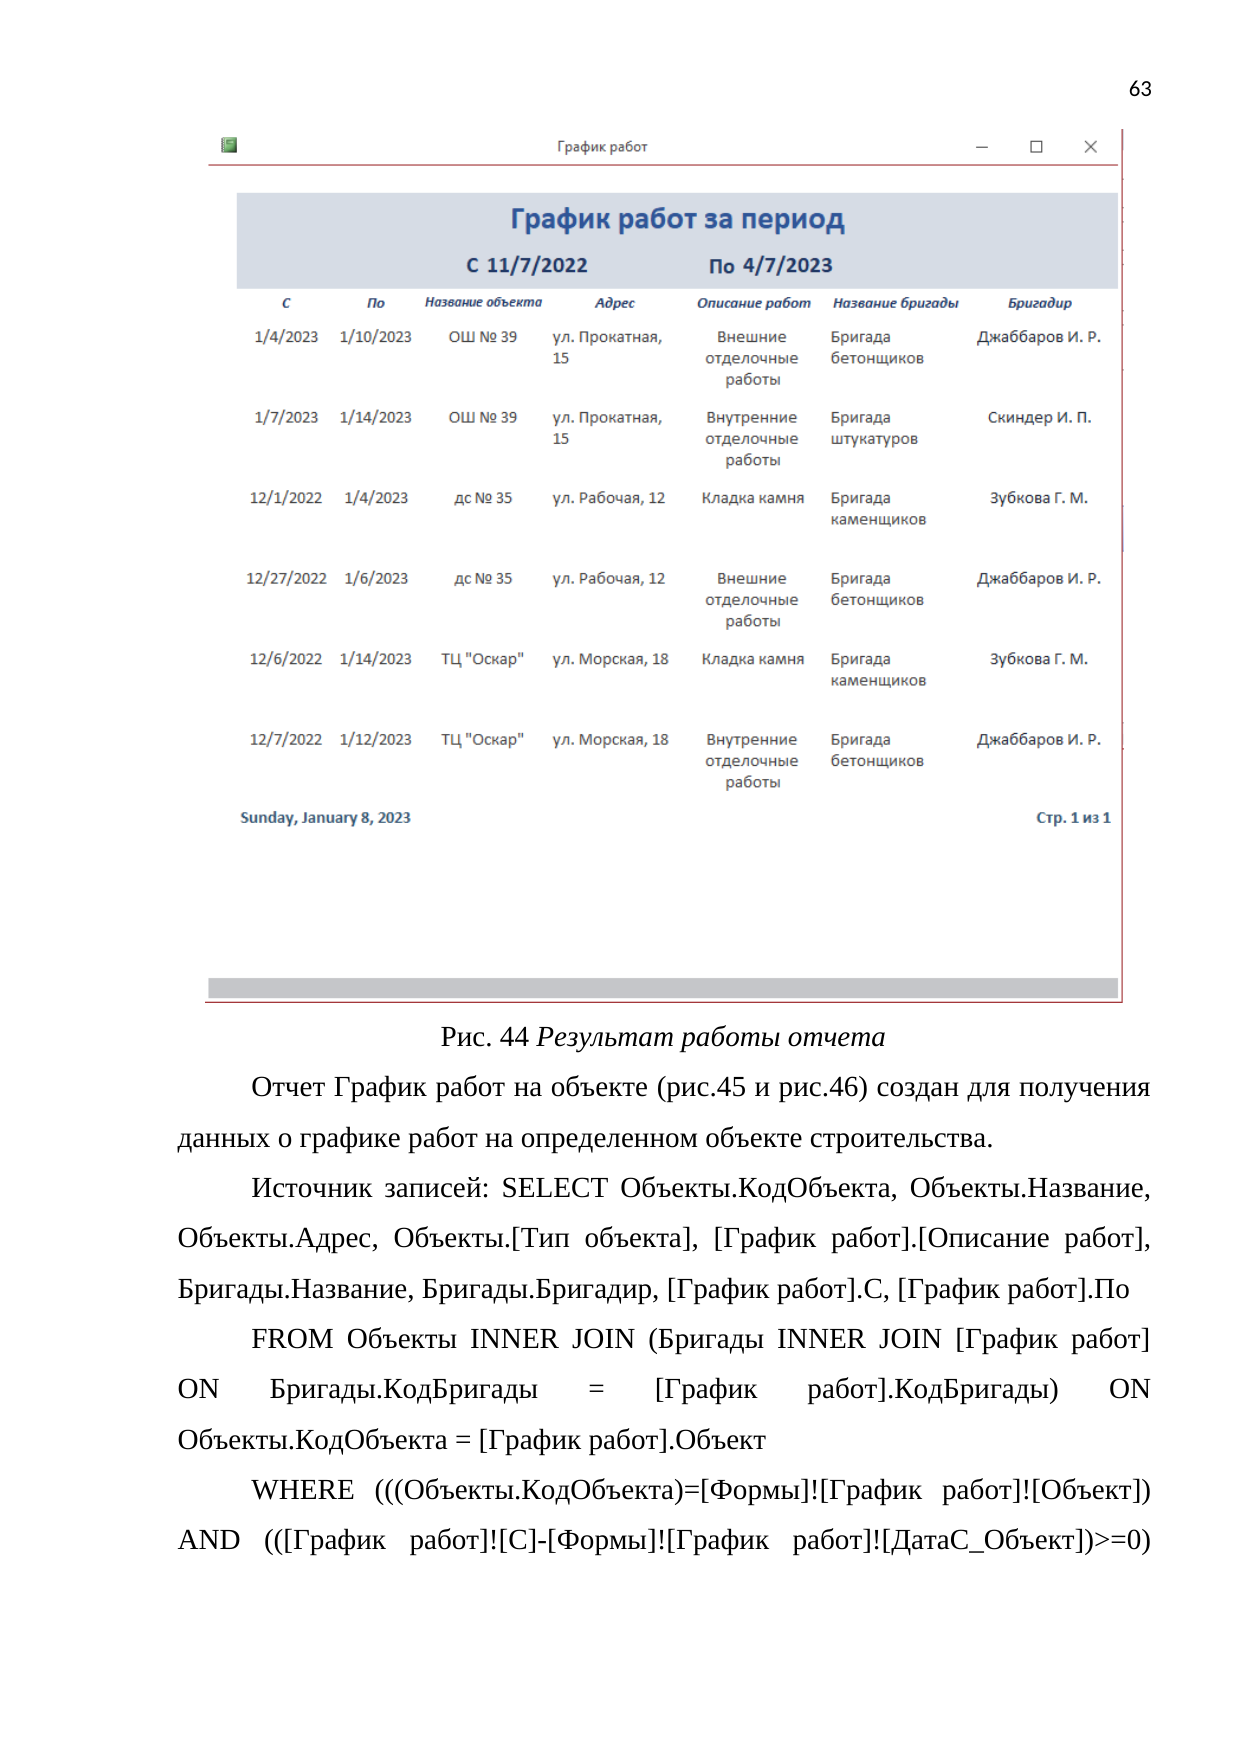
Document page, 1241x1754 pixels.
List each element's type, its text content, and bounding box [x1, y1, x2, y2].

text Источник записей: SELECT Объекты.КодОбъекта, Объекты.Название, Объекты.Адрес, Объекты.[Тип объекта], [График работ].[Описание работ], Бригады.Название, Бригады.Бригадир, [График работ].С, [График работ].По [177, 1170, 1152, 1304]
text Рис. 44 Результат работы отчета [177, 1019, 1152, 1053]
text Отчет График работ на объекте (рис.45 и рис.46) создан для получения данных о графике работ на определенном объекте строительства. [177, 1069, 1152, 1153]
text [177, 1472, 1152, 1556]
text FROM Объекты INNER JOIN (Бригады INNER JOIN [График работ] ON Бригады.КодБригады = [График работ].КодБригады) ON Объекты.КодОбъекта = [График работ].Объект [177, 1321, 1152, 1455]
picture [205, 129, 1124, 1003]
